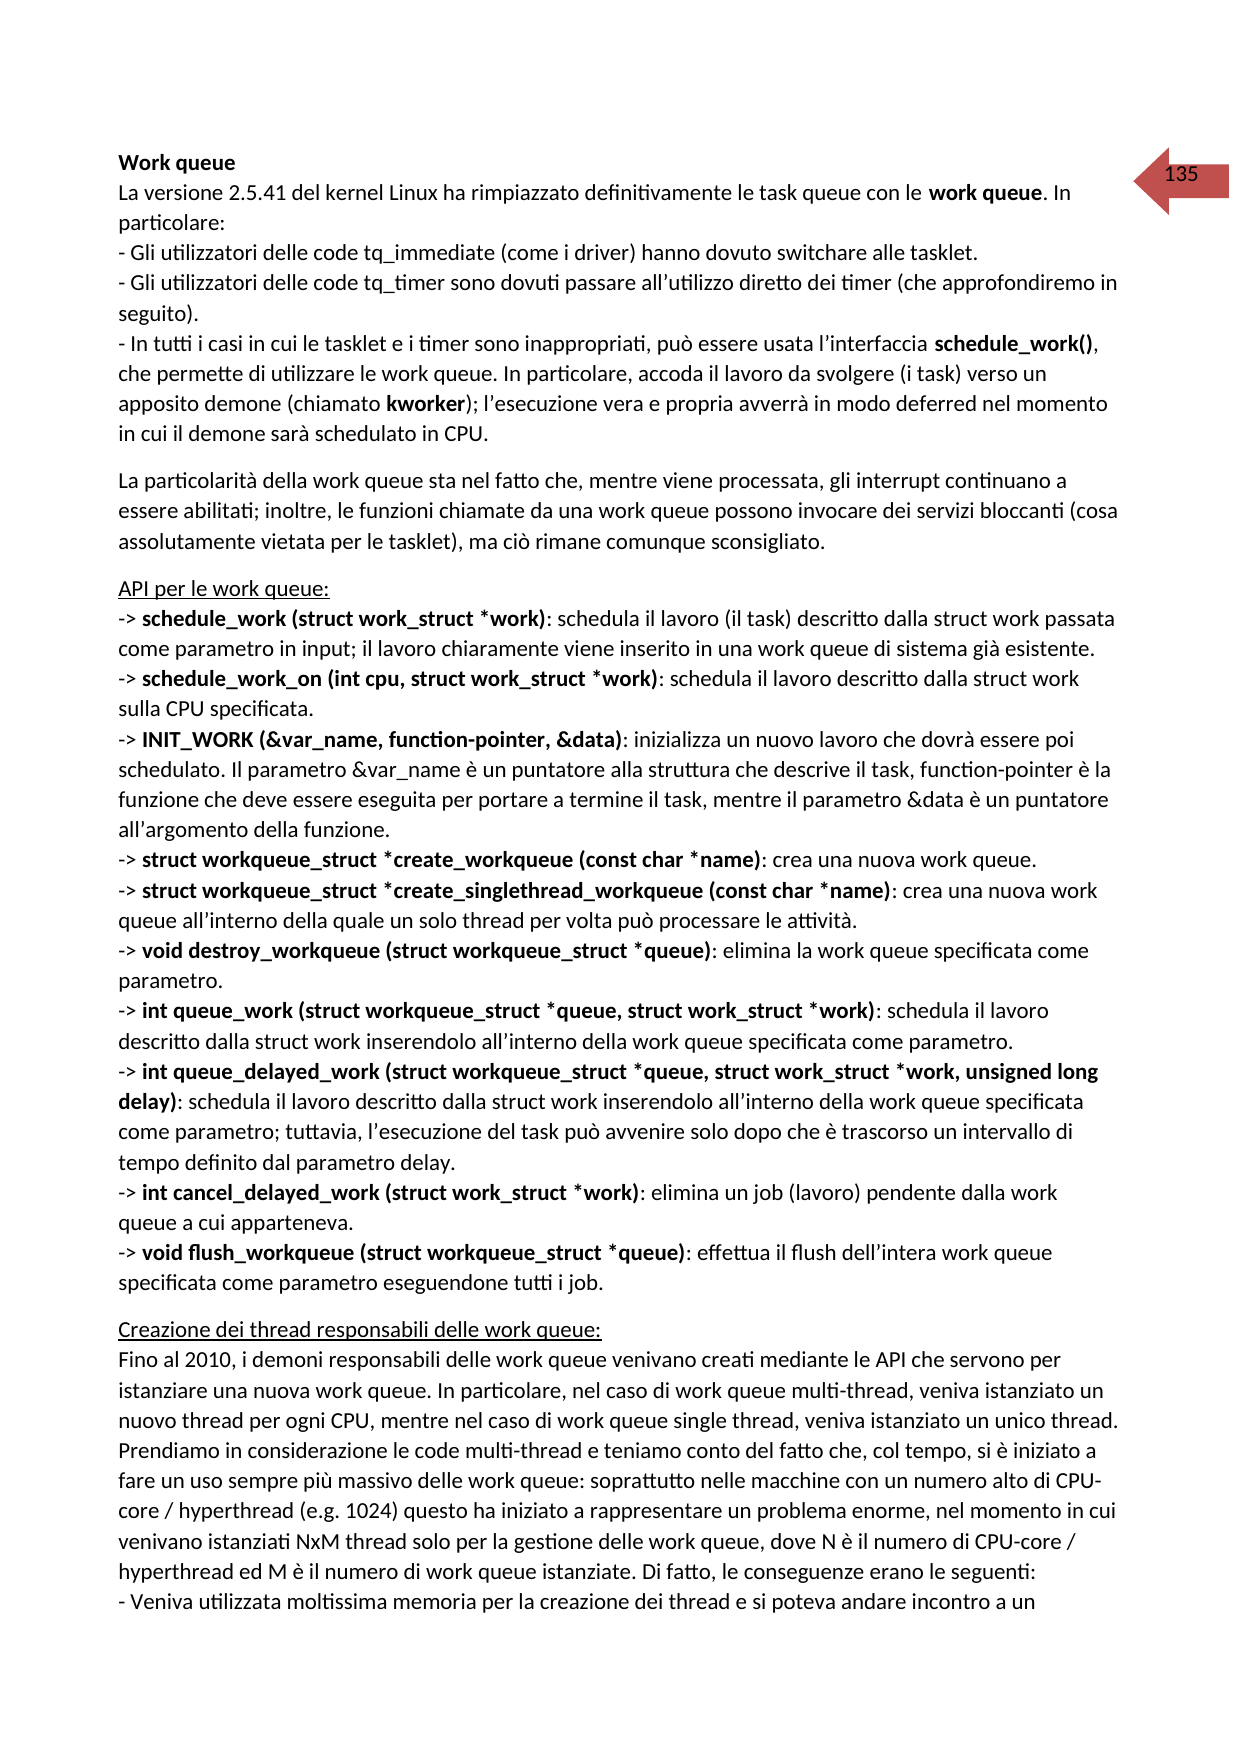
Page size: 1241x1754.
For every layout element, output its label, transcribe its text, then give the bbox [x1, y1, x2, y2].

text La particolarità della work queue sta nel fatto che, mentre viene processata, gli interrupt continuano a essere abilitati; inoltre, le funzioni chiamate da una work queue possono invocare dei servizi bloccanti (cosa assolutamente vietata per le tasklet), ma ciò rimane comunque sconsigliato. [118, 466, 1122, 555]
text API per le work queue: -> schedule_work (struct work_struct *work): schedula il lavoro (il task) descritto dalla struct work passata come parametro in input; il lavoro chiaramente viene inserito in una work queue di sistema già esistente. -> schedule_work_on (int cpu, struct work_struct *work): schedula il lavoro descritto dalla struct work sulla CPU specificata. -> INIT_WORK (&var_name, function-pointer, &data): inizializza un nuovo lavoro che dovrà essere poi schedulato. Il parametro &var_name è un puntatore alla struttura che descrive il task, function-pointer è la funzione che deve essere eseguita per portare a termine il task, mentre il parametro &data è un puntatore all’argomento della funzione. -> struct workqueue_struct *create_workqueue (const char *name): crea una nuova work queue. -> struct workqueue_struct *create_singlethread_workqueue (const char *name): crea una nuova work queue all’interno della quale un solo thread per volta può processare le attività. -> void destroy_workqueue (struct workqueue_struct *queue): elimina la work queue specificata come parametro. -> int queue_work (struct workqueue_struct *queue, struct work_struct *work): schedula il lavoro descritto dalla struct work inserendolo all’interno della work queue specificata come parametro. -> int queue_delayed_work (struct workqueue_struct *queue, struct work_struct *work, unsigned long delay): schedula il lavoro descritto dalla struct work inserendolo all’interno della work queue specificata come parametro; tuttavia, l’esecuzione del task può avvenire solo dopo che è trascorso un intervallo di tempo definito dal parametro delay. -> int cancel_delayed_work (struct work_struct *work): elimina un job (lavoro) pendente dalla work queue a cui apparteneva. -> void flush_workqueue (struct workqueue_struct *queue): effettua il flush dell’intera work queue specificata come parametro eseguendone tutti i job. [118, 574, 1122, 1296]
text Work queue La versione 2.5.41 del kernel Linux ha rimpiazzato definitivamente le task queue con le work queue. In particolare: - Gli utilizzatori delle code tq_immediate (come i driver) hanno dovuto switchare alle tasklet. - Gli utilizzatori delle code tq_timer sono dovuti passare all’utilizzo diretto dei timer (che approfondiremo in seguito). - In tutti i casi in cui le tasklet e i timer sono inappropriati, può essere usata l’interfaccia schedule_work(), che permette di utilizzare le work queue. In particolare, accoda il lavoro da svolgere (i task) verso un apposito demone (chiamato kworker); l’esecuzione vera e propria avverrà in modo deferred nel momento in cui il demone sarà schedulato in CPU. [118, 148, 1122, 447]
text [118, 1315, 1122, 1615]
